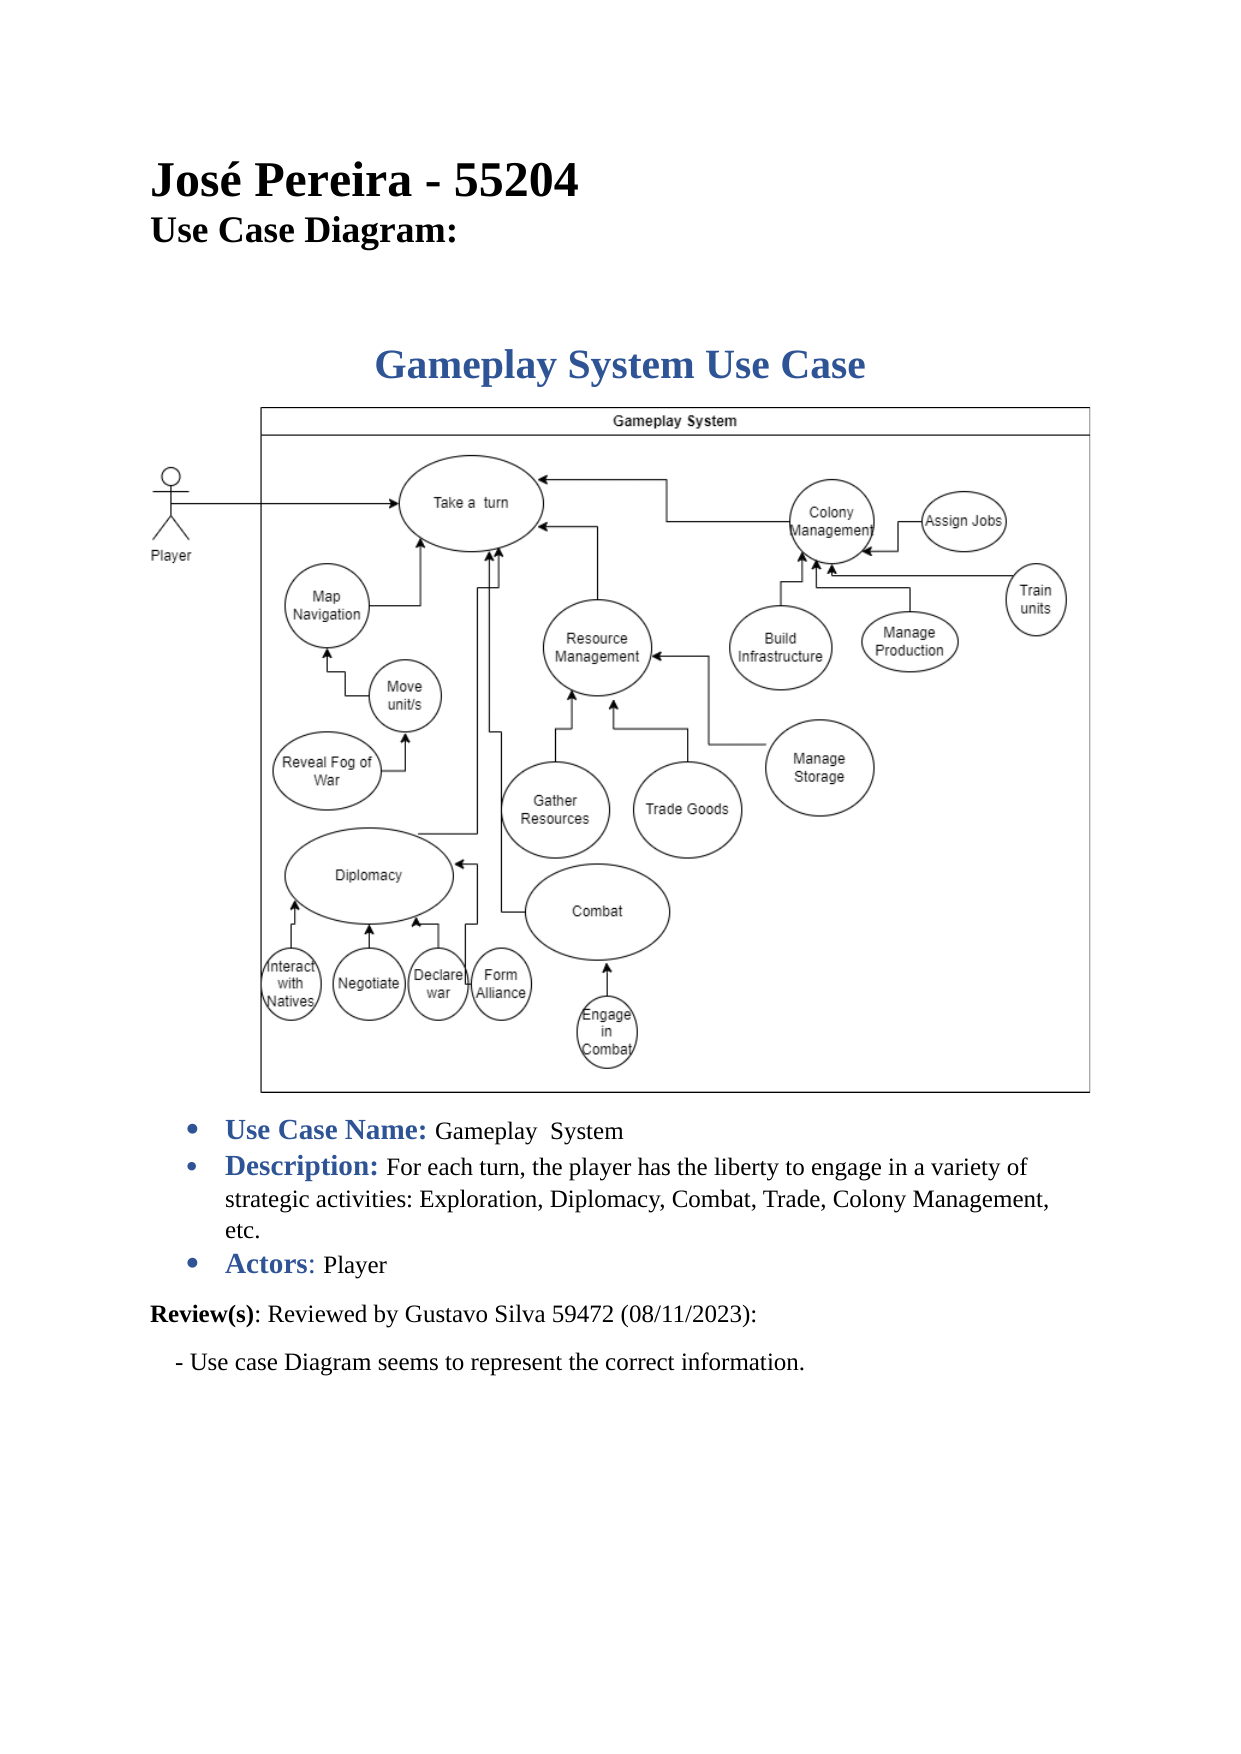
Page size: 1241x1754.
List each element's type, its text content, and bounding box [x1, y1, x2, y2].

text Gameplay System Use Case [150, 339, 1090, 387]
text Review(s): Reviewed by Gustavo Silva 59472 (08/11/2023): [150, 1299, 1090, 1328]
title José Pereira - 55204 [150, 150, 1090, 207]
list Use Case Name: Gameplay System [187, 1112, 1090, 1146]
picture [150, 407, 1091, 1093]
subtitle Use Case Diagram: [150, 207, 1090, 251]
list Actors: Player [187, 1246, 1090, 1280]
text - Use case Diagram seems to represent the correct information. [150, 1347, 1090, 1375]
list Description: For each turn, the player has the liberty to engage in a variety of strategic activities: Exploration, Diplomacy, Combat, Trade, Colony Management, etc. [187, 1148, 1090, 1244]
